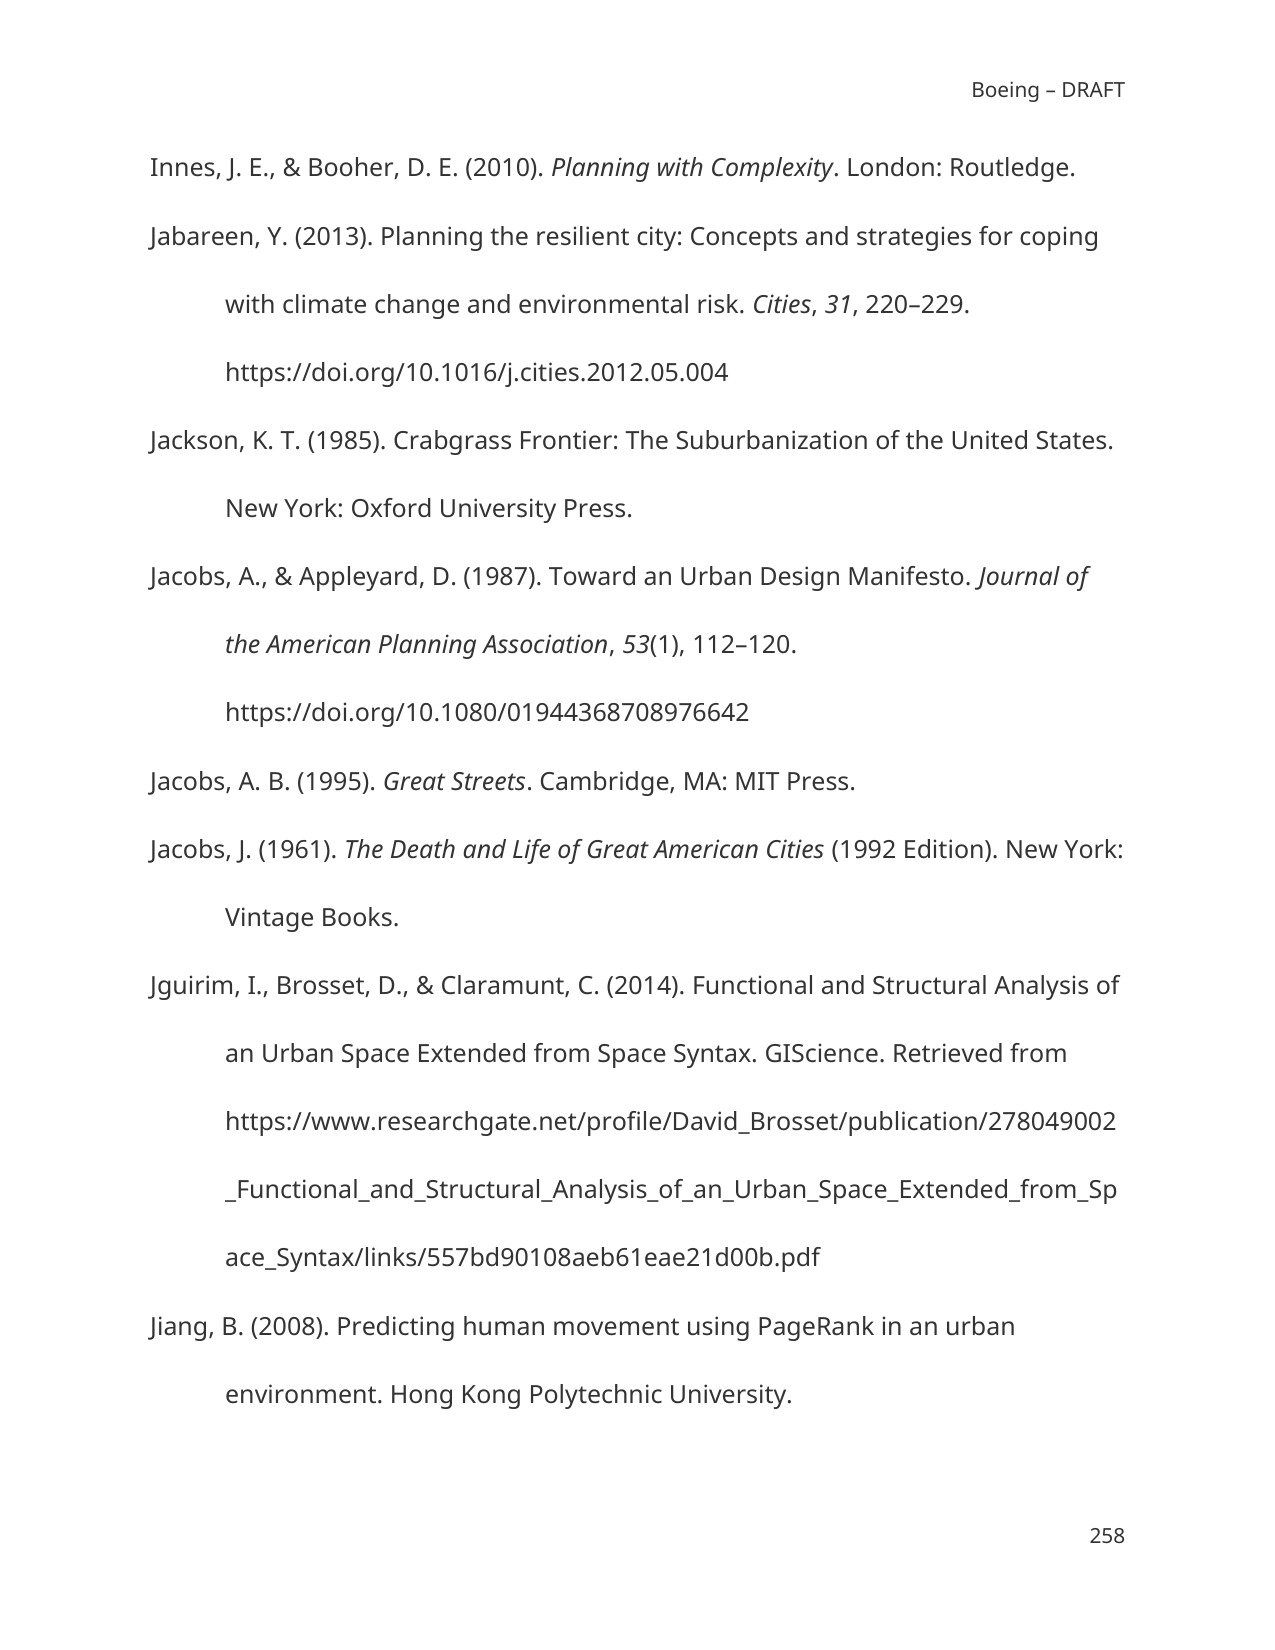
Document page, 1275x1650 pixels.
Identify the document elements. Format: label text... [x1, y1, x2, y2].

text Jackson, K. T. (1985). Crabgrass Frontier: The Suburbanization of the United States. New York: Oxford University Press. [150, 422, 1125, 525]
text Jguirim, I., Brosset, D., & Claramunt, C. (2014). Functional and Structural Analysis of an Urban Space Extended from Space Syntax. GIScience. Retrieved from https://www.researchgate.net/profile/David_Brosset/publication/278049002_Functional_and_Structural_Analysis_of_an_Urban_Space_Extended_from_Space_Syntax/links/557bd90108aeb61eae21d00b.pdf [150, 967, 1125, 1274]
text Jacobs, A. B. (1995). Great Streets. Cambridge, MA: MIT Press. [150, 763, 1125, 797]
text Jabareen, Y. (2013). Planning the resilient city: Concepts and strategies for coping with climate change and environmental risk. Cities, 31, 220–229. https://doi.org/10.1016/j.cities.2012.05.004 [150, 218, 1125, 388]
text Innes, J. E., & Booher, D. E. (2010). Planning with Complexity. London: Routledge. [150, 150, 1125, 184]
text Jacobs, J. (1961). The Death and Life of Great American Cities (1992 Edition). New York: Vintage Books. [150, 831, 1125, 933]
text Jacobs, A., & Appleyard, D. (1987). Toward an Urban Design Manifesto. Journal of the American Planning Association, 53(1), 112–120. https://doi.org/10.1080/01944368708976642 [150, 559, 1125, 729]
text Jiang, B. (2008). Predicting human movement using PageRank in an urban environment. Hong Kong Polytechnic University. [150, 1308, 1125, 1410]
